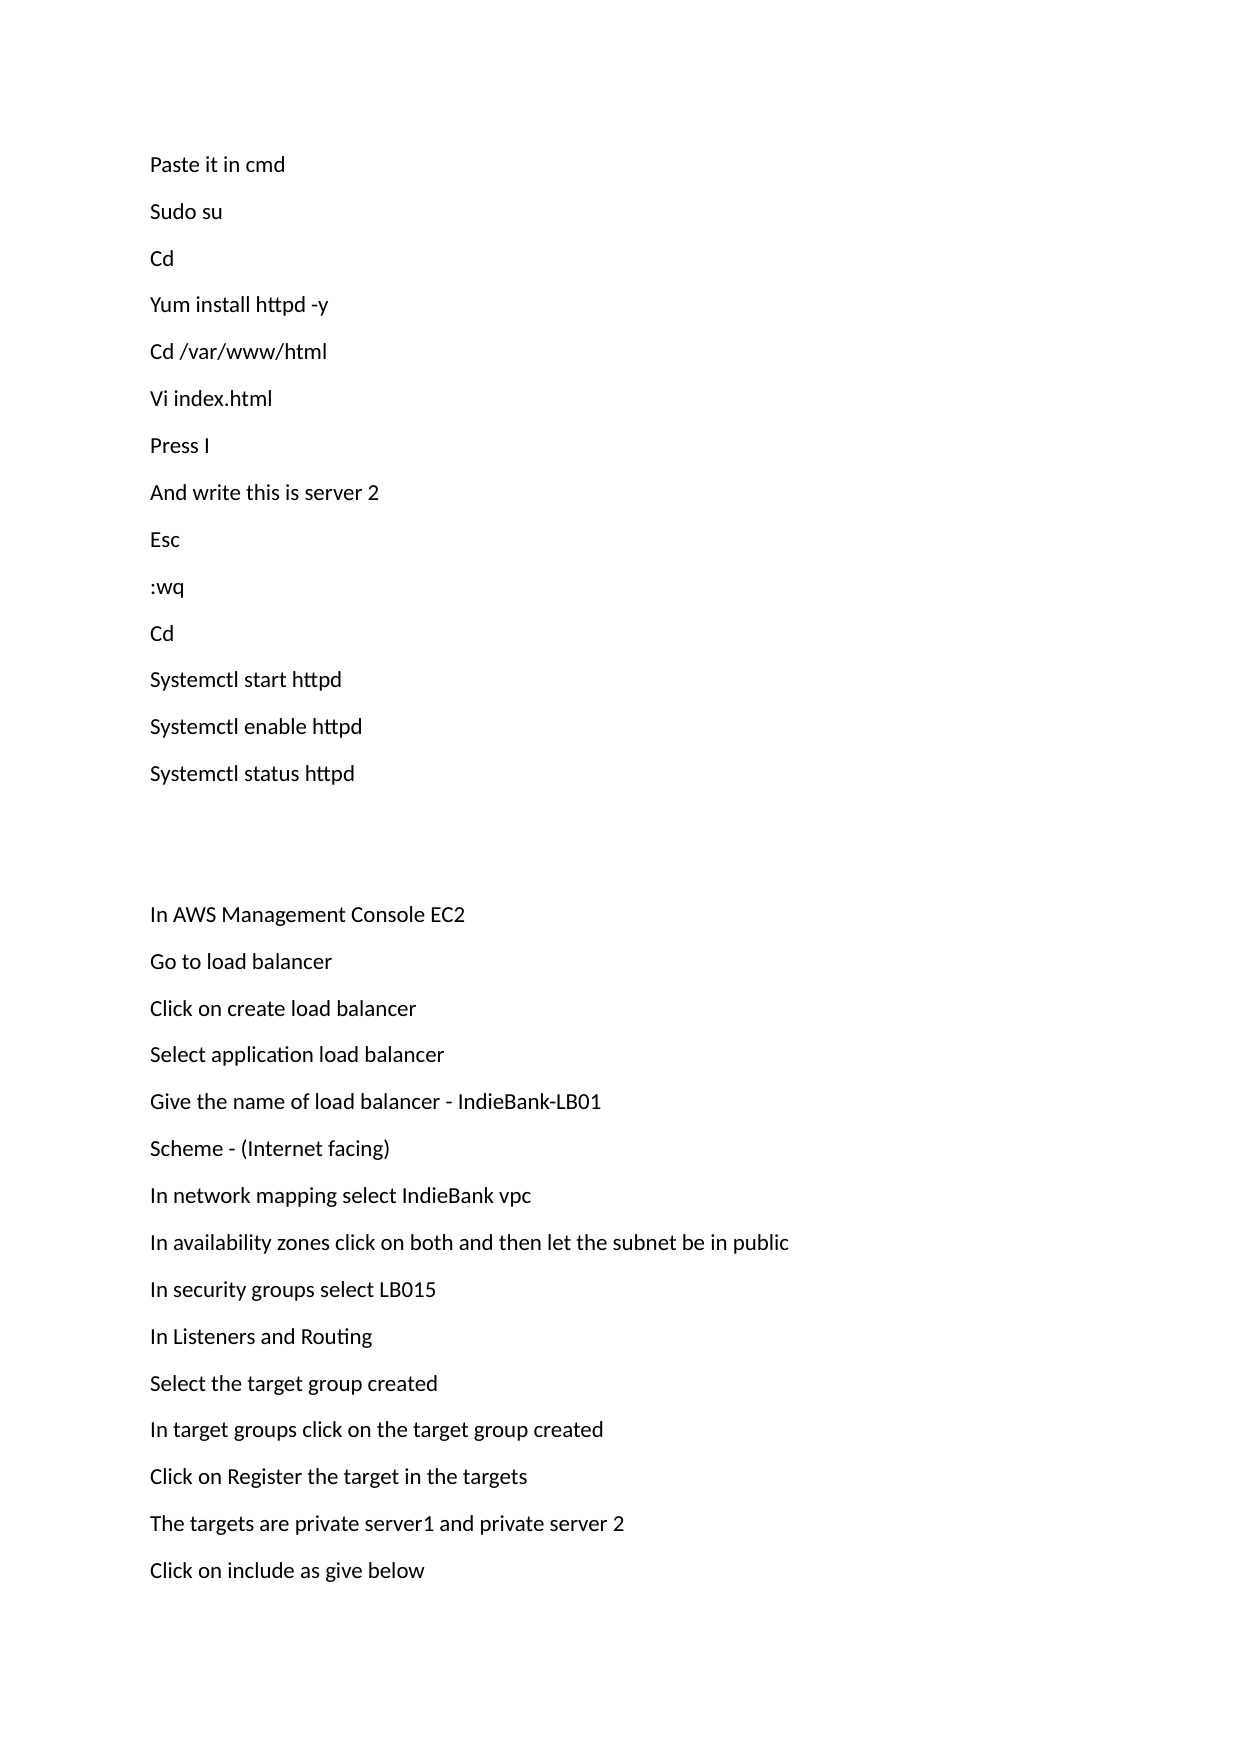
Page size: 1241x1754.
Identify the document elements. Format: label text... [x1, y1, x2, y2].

text Cd [150, 244, 1090, 272]
text And write this is server 2 [150, 478, 1090, 506]
text Click on Register the target in the targets [150, 1462, 1090, 1491]
text Systemctl enable httpd [150, 712, 1090, 741]
text Go to load balancer [150, 947, 1090, 975]
text Press I [150, 431, 1090, 459]
text In network mapping select IndieBank vpc [150, 1181, 1090, 1209]
text In availability zones click on both and then let the subnet be in public [150, 1228, 1090, 1256]
text The targets are private server1 and private server 2 [150, 1509, 1090, 1537]
text Sudo su [150, 197, 1090, 225]
text In security groups select LB015 [150, 1275, 1090, 1303]
text Esc [150, 525, 1090, 553]
text In AWS Management Console EC2 [150, 900, 1090, 928]
text Systemctl status httpd [150, 759, 1090, 787]
text Systemctl start httpd [150, 666, 1090, 694]
text Yum install httpd -y [150, 291, 1090, 319]
text Select application load balancer [150, 1041, 1090, 1069]
text Paste it in cmd [150, 150, 1090, 178]
text Cd [150, 619, 1090, 647]
text Click on create load balancer [150, 994, 1090, 1022]
text Scheme - (Internet facing) [150, 1134, 1090, 1162]
text Cd /var/www/html [150, 337, 1090, 366]
text Click on include as give below [150, 1556, 1090, 1584]
text Vi index.html [150, 384, 1090, 412]
text Give the name of load balancer - IndieBank-LB01 [150, 1087, 1090, 1116]
text In target groups click on the target group created [150, 1416, 1090, 1444]
text :wq [150, 572, 1090, 600]
text Select the target group created [150, 1369, 1090, 1397]
text In Listeners and Routing [150, 1322, 1090, 1350]
